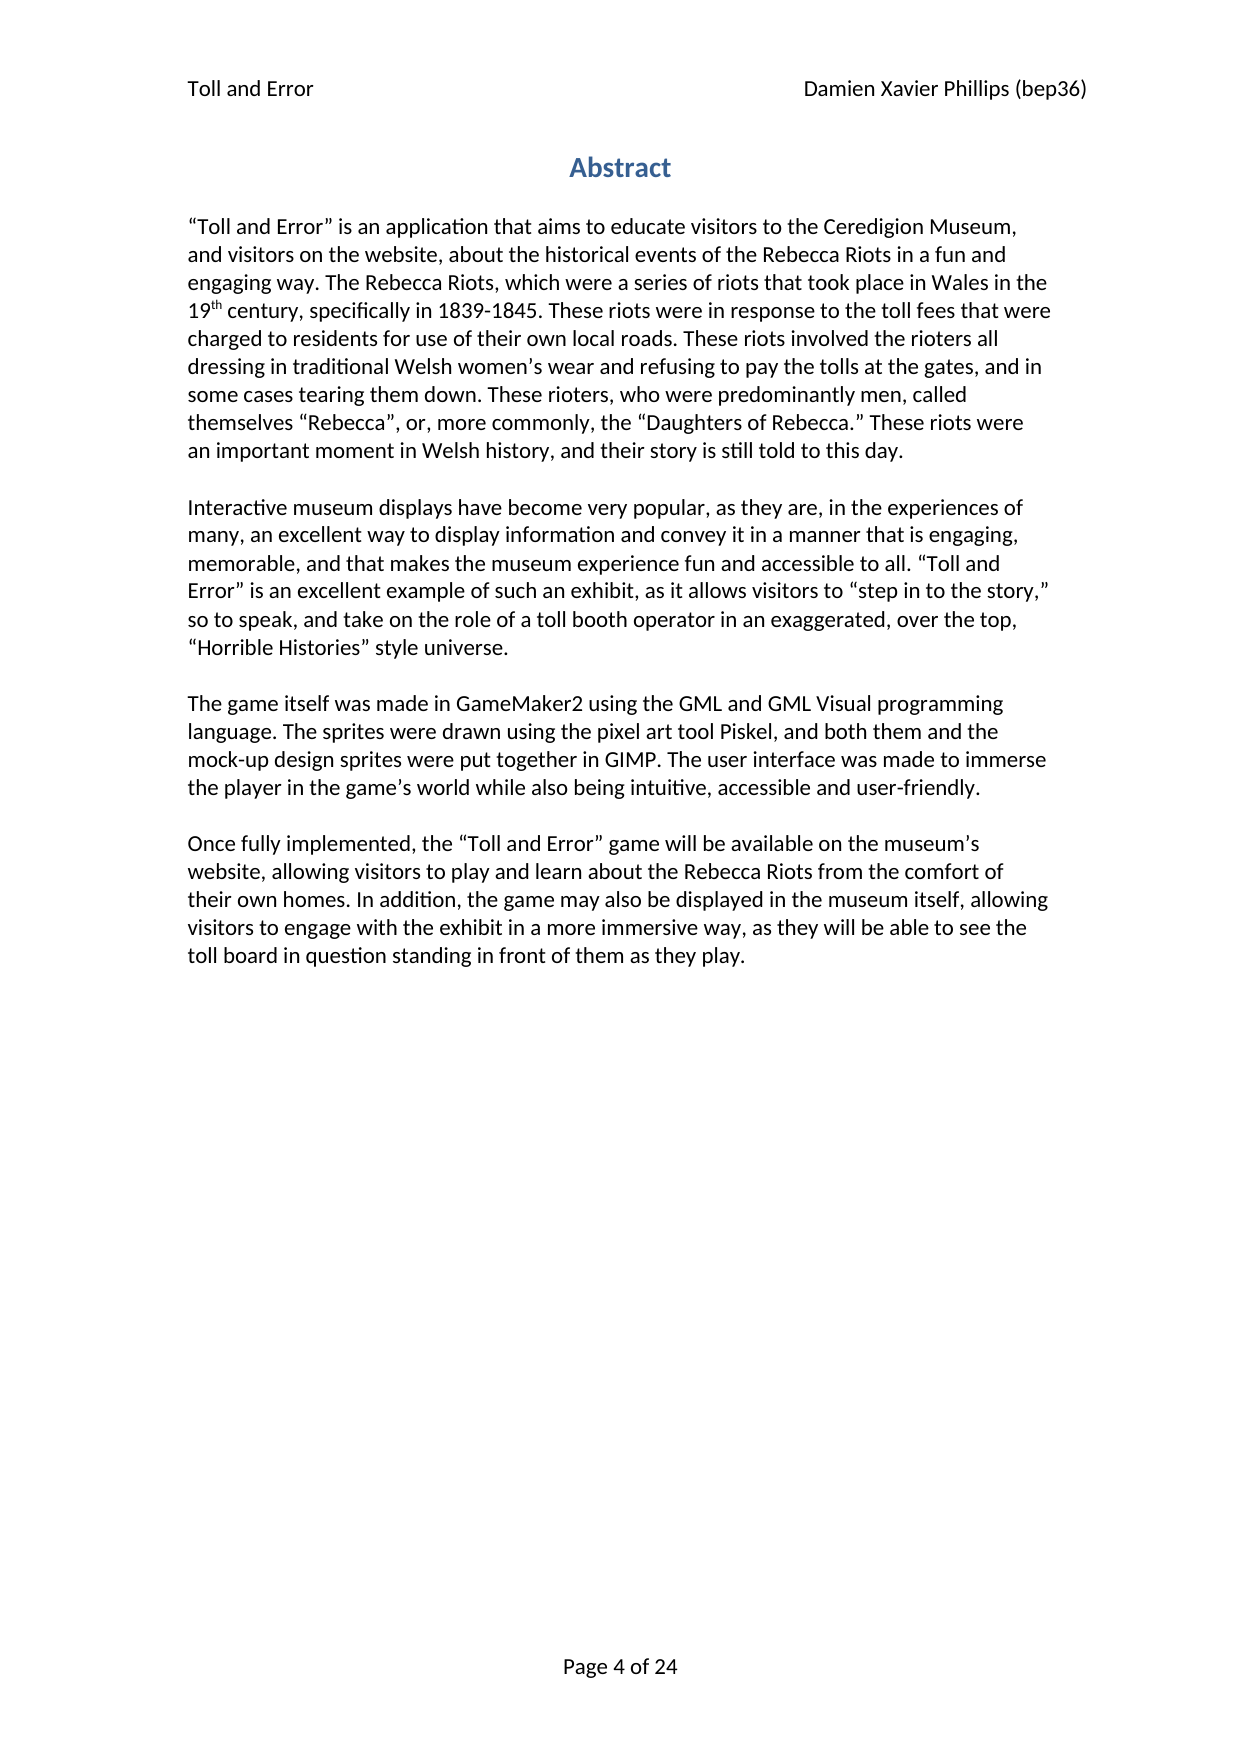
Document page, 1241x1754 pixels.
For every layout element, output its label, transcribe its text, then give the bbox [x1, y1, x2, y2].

text Interactive museum displays have become very popular, as they are, in the experiences of many, an excellent way to display information and convey it in a manner that is engaging, memorable, and that makes the museum experience fun and accessible to all. “Toll and Error” is an excellent example of such an exhibit, as it allows visitors to “step in to the story,” so to speak, and take on the role of a toll booth operator in an exaggerated, over the top, “Horrible Histories” style universe. [187, 493, 1053, 661]
text “Toll and Error” is an application that aims to educate visitors to the Ceredigion Museum, and visitors on the website, about the historical events of the Rebecca Riots in a fun and engaging way. The Rebecca Riots, which were a series of riots that took place in Wales in the 19th century, specifically in 1839-1845. These riots were in response to the toll fees that were charged to residents for use of their own local roads. These riots involved the rioters all dressing in traditional Welsh women’s wear and refusing to pay the tolls at the gates, and in some cases tearing them down. These rioters, who were predominantly men, called themselves “Rebecca”, or, more commonly, the “Daughters of Rebecca.” These riots were an important moment in Welsh history, and their story is still told to this day. [187, 212, 1053, 464]
text Once fully implemented, the “Toll and Error” game will be available on the museum’s website, allowing visitors to play and learn about the Rebecca Riots from the comfort of their own homes. In addition, the game may also be displayed in the museum itself, allowing visitors to engage with the exhibit in a more immersive way, as they will be able to see the toll board in question standing in front of them as they play. [187, 829, 1053, 969]
text The game itself was made in GameMaker2 using the GML and GML Visual programming language. The sprites were drawn using the pixel art tool Piskel, and both them and the mock-up design sprites were put together in GIMP. The user interface was made to immerse the player in the game’s world while also being intuitive, accessible and user-friendly. [187, 689, 1053, 801]
text Abstract [187, 149, 1053, 184]
